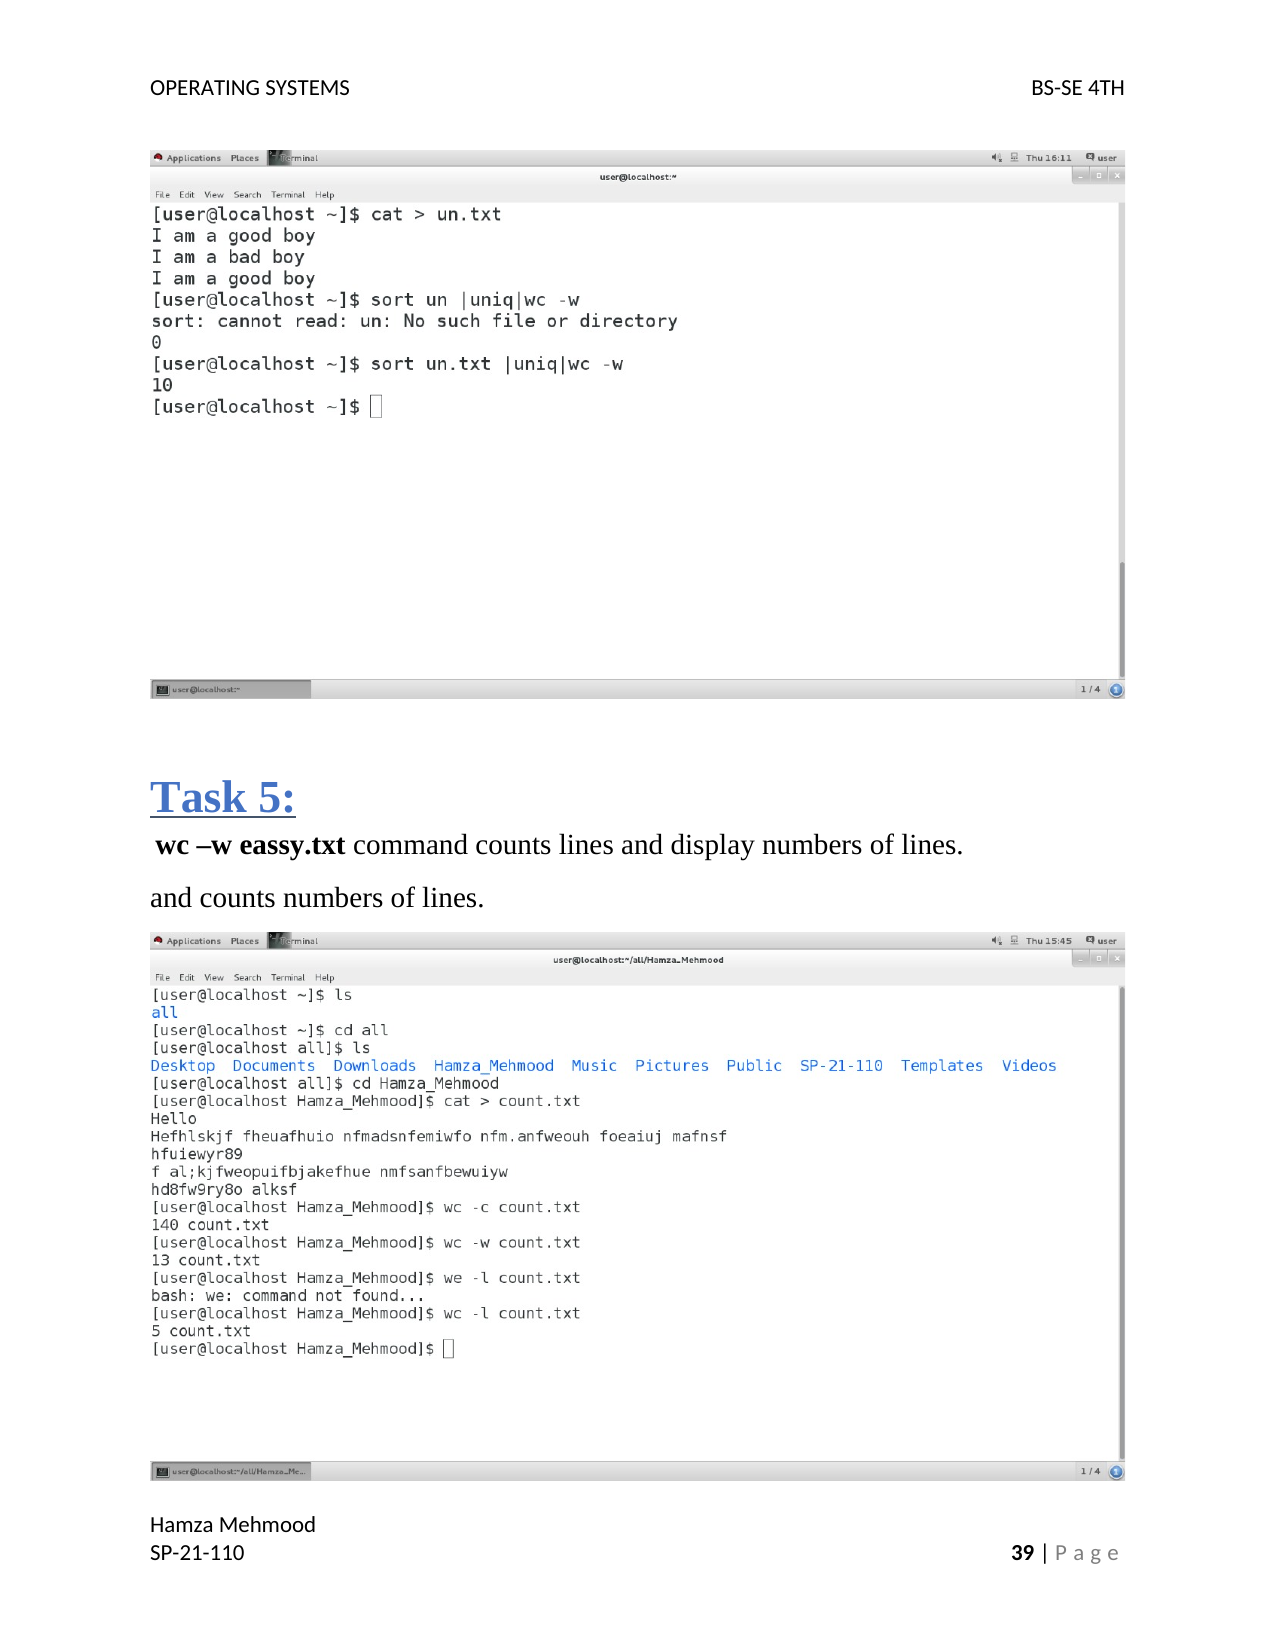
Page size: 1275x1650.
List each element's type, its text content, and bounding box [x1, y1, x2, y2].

picture [150, 150, 1125, 699]
subtitle Task 5: [150, 770, 1125, 823]
text wc –w eassy.txt command counts lines and display numbers of lines. [150, 827, 1125, 861]
picture [150, 932, 1125, 1481]
text and counts numbers of lines. [150, 880, 1125, 913]
